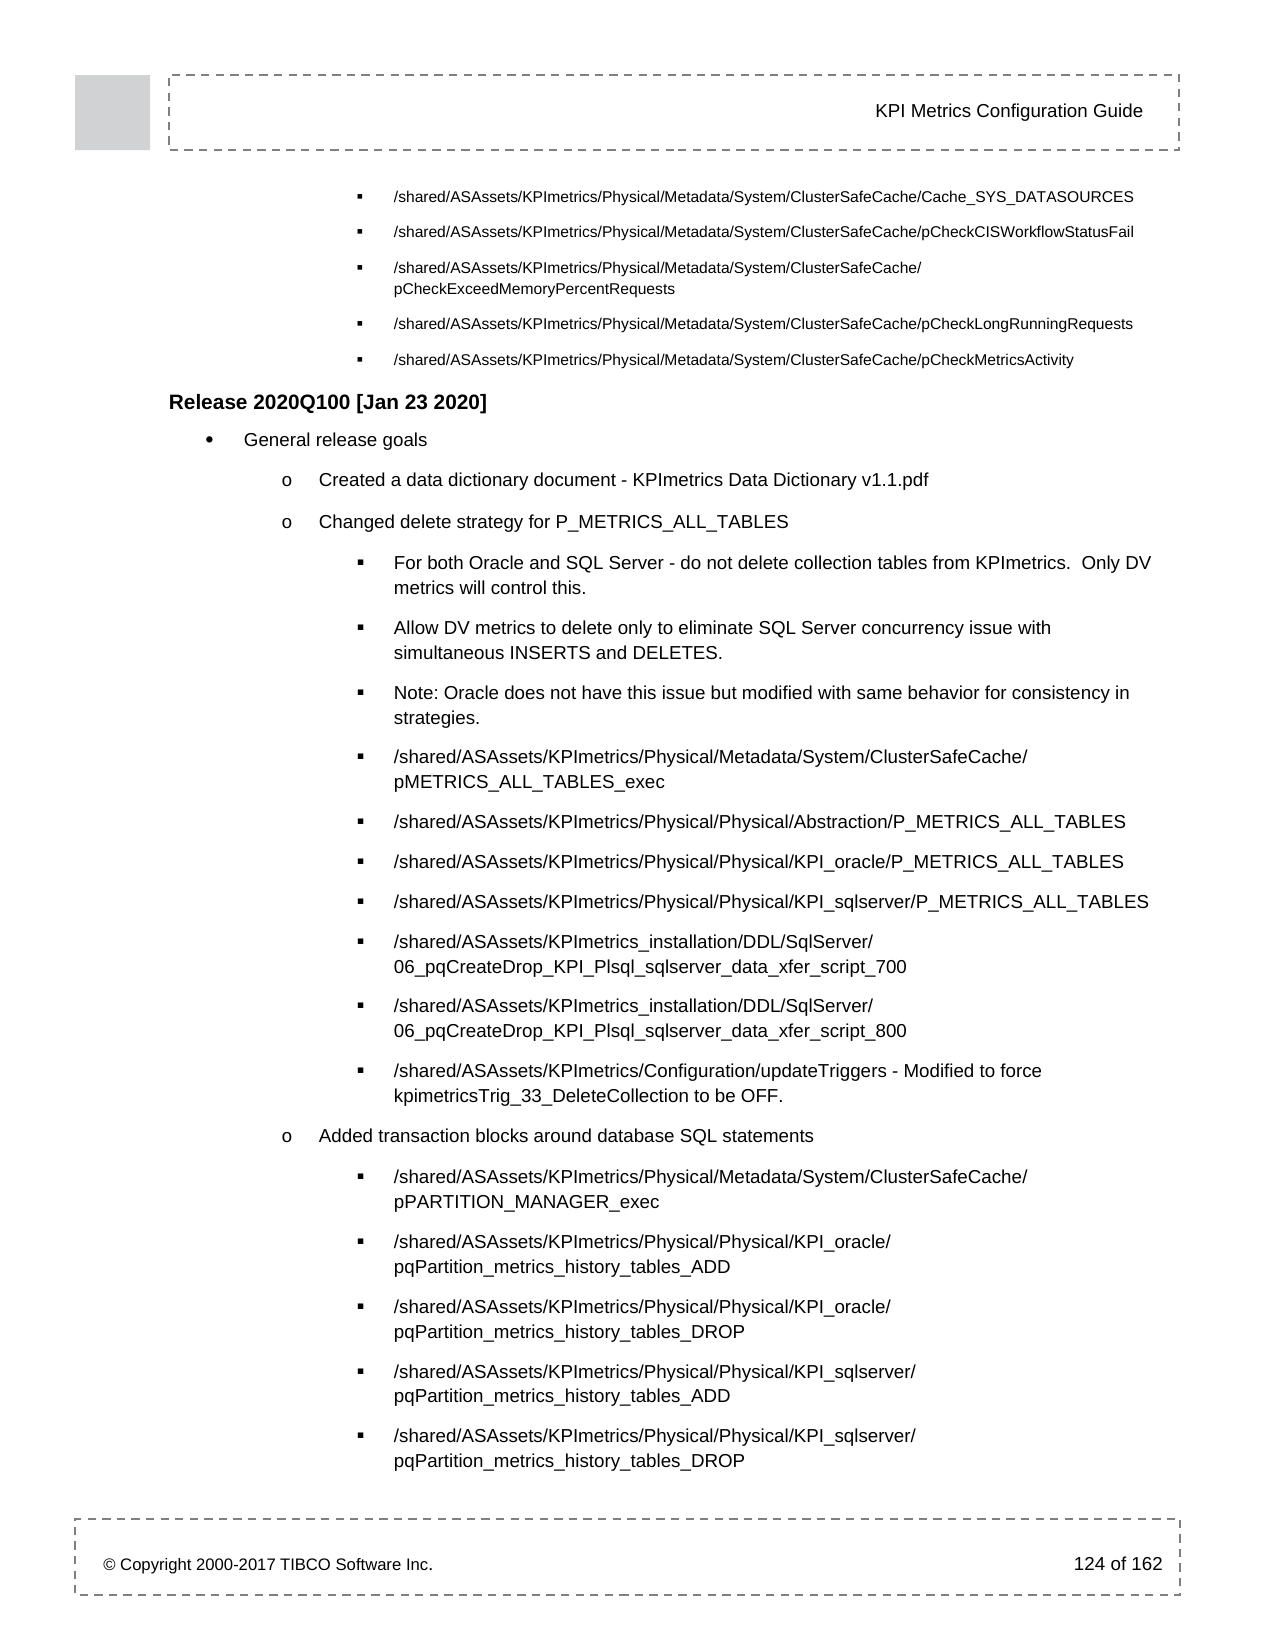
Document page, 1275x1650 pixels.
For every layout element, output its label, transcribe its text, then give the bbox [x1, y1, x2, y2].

list /shared/ASAssets/KPImetrics_installation/DDL/SqlServer/06_pqCreateDrop_KPI_Plsql_sqlserver_data_xfer_script_700 [356, 931, 1161, 977]
list /shared/ASAssets/KPImetrics/Physical/Physical/KPI_sqlserver/P_METRICS_ALL_TABLES [356, 891, 1161, 912]
list /shared/ASAssets/KPImetrics_installation/DDL/SqlServer/06_pqCreateDrop_KPI_Plsql_sqlserver_data_xfer_script_800 [356, 995, 1161, 1042]
list Added transaction blocks around database SQL statements [281, 1125, 1161, 1148]
list Created a data dictionary document - KPImetrics Data Dictionary v1.1.pdf [281, 469, 1161, 492]
subtitle Release 2020Q100 [Jan 23 2020] [169, 390, 1162, 414]
list Note: Oracle does not have this issue but modified with same behavior for consistency in strategies. [356, 682, 1161, 728]
list /shared/ASAssets/KPImetrics/Physical/Physical/KPI_sqlserver/pqPartition_metrics_history_tables_ADD [356, 1360, 1161, 1407]
list /shared/ASAssets/KPImetrics/Physical/Metadata/System/ClusterSafeCache/pCheckCISWorkflowStatusFail [356, 223, 1161, 241]
list /shared/ASAssets/KPImetrics/Physical/Physical/Abstraction/P_METRICS_ALL_TABLES [356, 811, 1161, 833]
list /shared/ASAssets/KPImetrics/Physical/Metadata/System/ClusterSafeCache/pCheckLongRunningRequests [356, 315, 1161, 333]
list Allow DV metrics to delete only to eliminate SQL Server concurrency issue with simultaneous INSERTS and DELETES. [356, 617, 1161, 663]
list /shared/ASAssets/KPImetrics/Physical/Metadata/System/ClusterSafeCache/Cache_SYS_DATASOURCES [356, 187, 1161, 206]
list /shared/ASAssets/KPImetrics/Physical/Metadata/System/ClusterSafeCache/pCheckMetricsActivity [356, 351, 1161, 369]
list For both Oracle and SQL Server - do not delete collection tables from KPImetrics. Only DV metrics will control this. [356, 552, 1161, 599]
list /shared/ASAssets/KPImetrics/Physical/Metadata/System/ClusterSafeCache/pMETRICS_ALL_TABLES_exec [356, 746, 1161, 793]
list Changed delete strategy for P_METRICS_ALL_TABLES [281, 511, 1161, 534]
list /shared/ASAssets/KPImetrics/Physical/Metadata/System/ClusterSafeCache/pPARTITION_MANAGER_exec [356, 1166, 1161, 1213]
list General release goals [206, 429, 1161, 451]
list /shared/ASAssets/KPImetrics/Physical/Physical/KPI_oracle/P_METRICS_ALL_TABLES [356, 851, 1161, 872]
list /shared/ASAssets/KPImetrics/Physical/Physical/KPI_sqlserver/pqPartition_metrics_history_tables_DROP [356, 1425, 1161, 1472]
list /shared/ASAssets/KPImetrics/Physical/Physical/KPI_oracle/pqPartition_metrics_history_tables_ADD [356, 1231, 1161, 1277]
list /shared/ASAssets/KPImetrics/Physical/Physical/KPI_oracle/pqPartition_metrics_history_tables_DROP [356, 1296, 1161, 1342]
list /shared/ASAssets/KPImetrics/Physical/Metadata/System/ClusterSafeCache/pCheckExceedMemoryPercentRequests [356, 259, 1161, 297]
list /shared/ASAssets/KPImetrics/Configuration/updateTriggers - Modified to force kpimetricsTrig_33_DeleteCollection to be OFF. [356, 1060, 1161, 1106]
